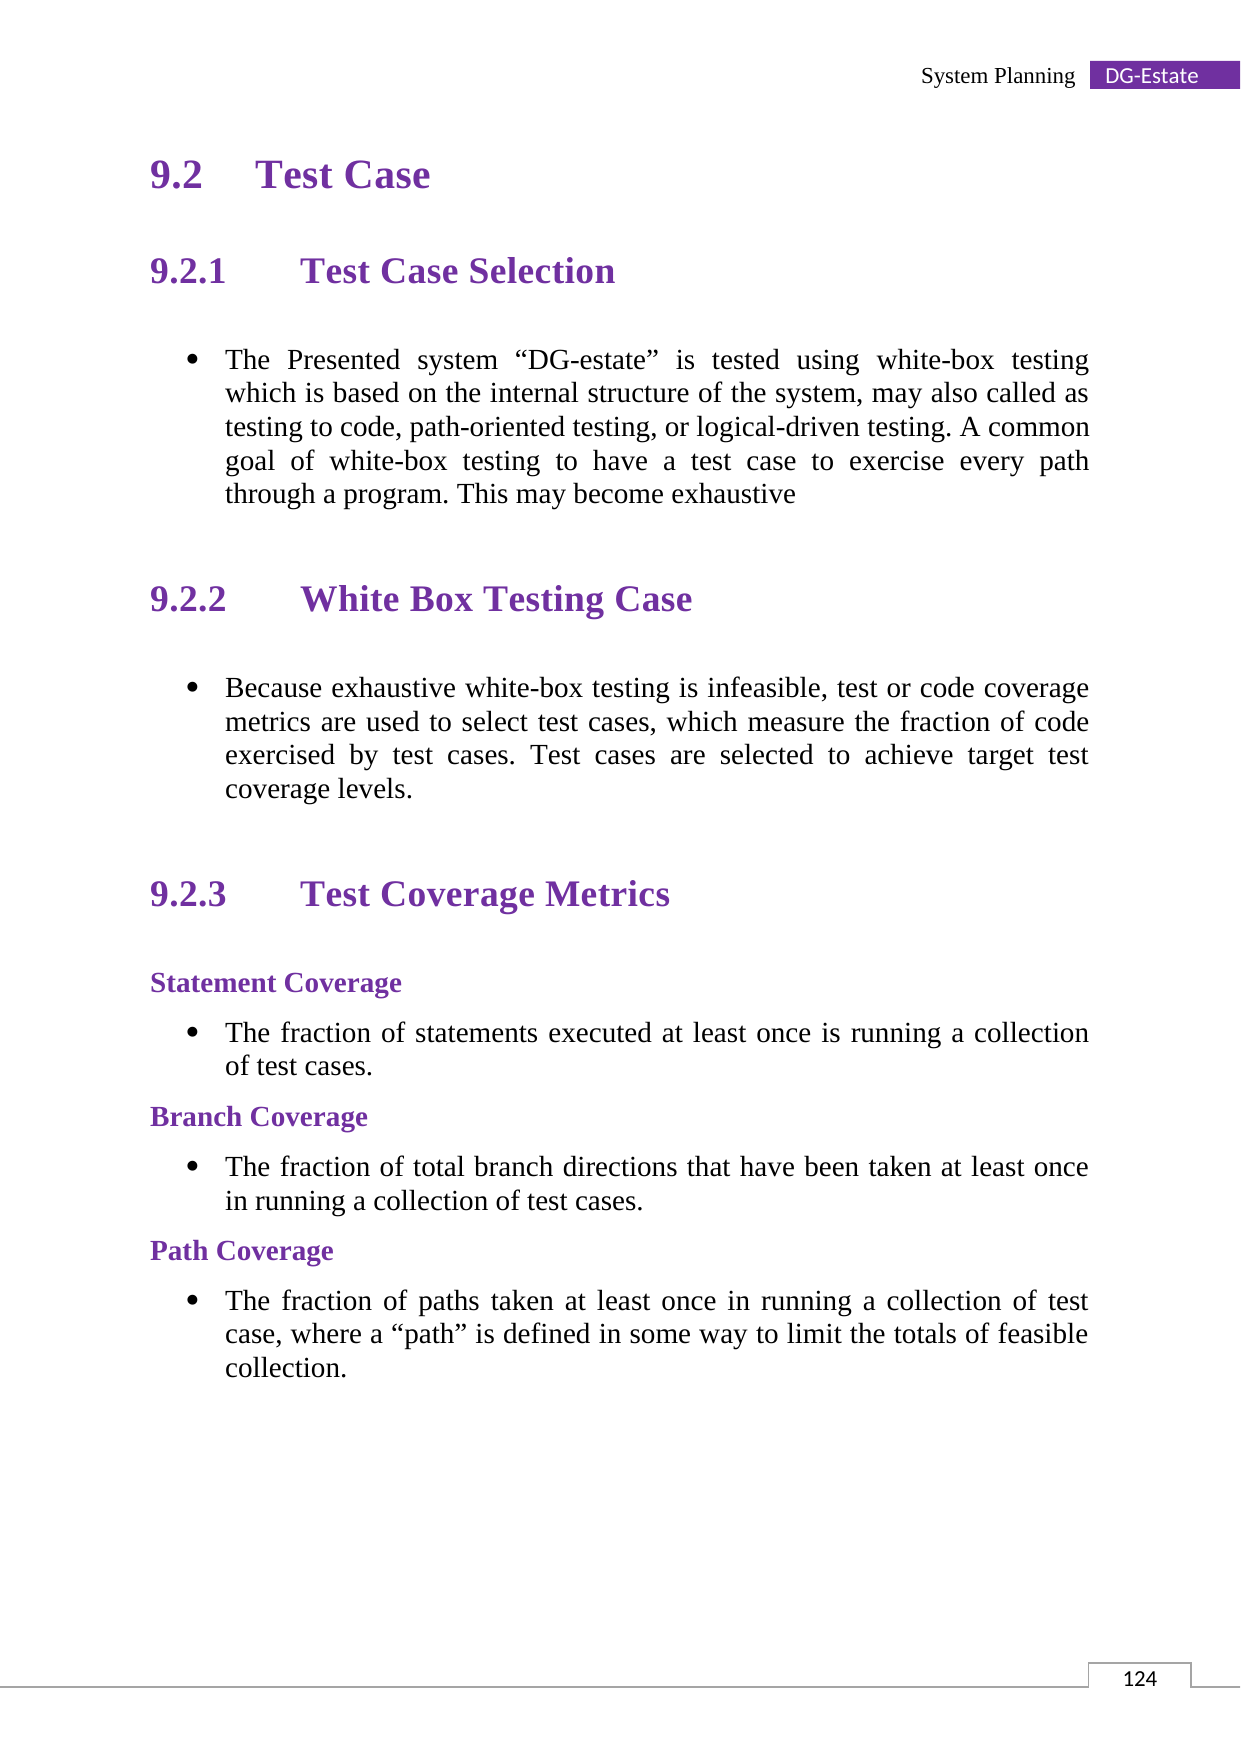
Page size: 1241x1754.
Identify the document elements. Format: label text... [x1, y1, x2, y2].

subtitle White Box Testing Case [150, 577, 1090, 620]
list The fraction of statements executed at least once is running a collection of test cases. [187, 1015, 1090, 1082]
title Branch Coverage [150, 1099, 1090, 1132]
subtitle Test Case [150, 150, 1090, 198]
list The Presented system “DG-estate” is tested using white-box testing which is based on the internal structure of the system, may also called as testing to code, path-oriented testing, or logical-driven testing. A common goal of white-box testing to have a test case to exercise every path through a program. This may become exhaustive [187, 342, 1090, 510]
title Statement Coverage [150, 965, 1090, 998]
subtitle Test Case Selection [150, 248, 1090, 292]
list Because exhaustive white-box testing is infeasible, test or code coverage metrics are used to select test cases, which measure the fraction of code exercised by test cases. Test cases are selected to achieve target test coverage levels. [187, 670, 1090, 804]
subtitle Test Coverage Metrics [150, 871, 1090, 914]
title Path Coverage [150, 1233, 1090, 1266]
list The fraction of paths taken at least once in running a collection of test case, where a “path” is defined in some way to limit the totals of feasible collection. [187, 1283, 1090, 1384]
list The fraction of total branch directions that have been taken at least once in running a collection of test cases. [187, 1149, 1090, 1216]
